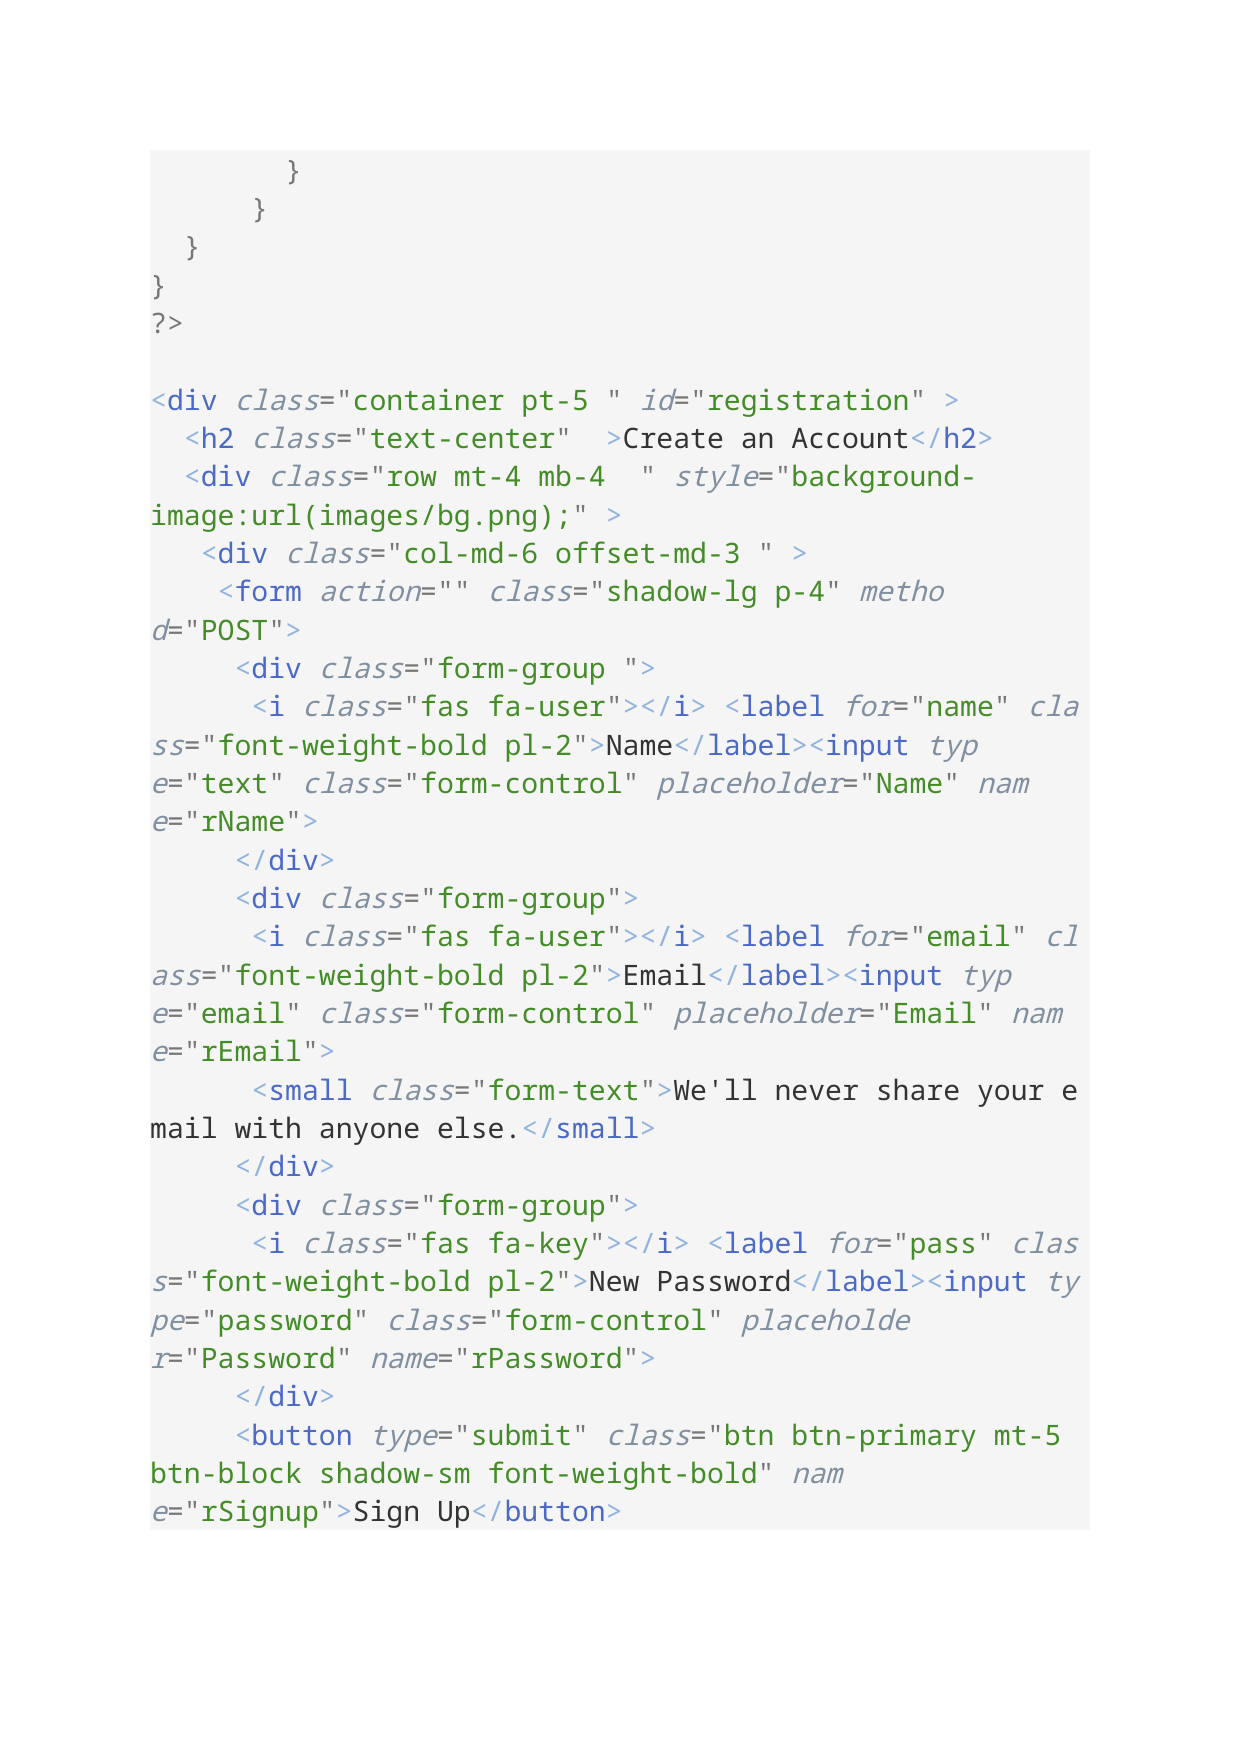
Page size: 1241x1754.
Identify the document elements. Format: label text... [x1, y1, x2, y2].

text <div class="col-md-6 offset-md-3 " > [150, 533, 1090, 572]
text <div class="form-group "> [150, 648, 1090, 687]
text } [150, 227, 1090, 265]
text } [150, 150, 1090, 188]
text <h2 class="text-center" >Create an Account</h2> [150, 418, 1090, 457]
text <i class="fas fa-user"></i> <label for="email" class="font-weight-bold pl-2">Email</label><input type="email" class="form-control" placeholder="Email" name="rEmail"> [150, 917, 1090, 1070]
text </div> [150, 1377, 1090, 1415]
text ?> [150, 303, 1090, 342]
text <div class="form-group"> [150, 878, 1090, 917]
text <div class="row mt-4 mb-4 " style="background-image:url(images/bg.png);" > [150, 457, 1090, 533]
text <i class="fas fa-user"></i> <label for="name" class="font-weight-bold pl-2">Name</label><input type="text" class="form-control" placeholder="Name" name="rName"> [150, 687, 1090, 840]
text </div> [150, 840, 1090, 878]
text </div> [150, 1147, 1090, 1185]
text <button type="submit" class="btn btn-primary mt-5 btn-block shadow-sm font-weight-bold" name="rSignup">Sign Up</button> [150, 1415, 1090, 1530]
text } [150, 265, 1090, 303]
text <form action="" class="shadow-lg p-4" method="POST"> [150, 572, 1090, 648]
text } [150, 188, 1090, 227]
text <i class="fas fa-key"></i> <label for="pass" class="font-weight-bold pl-2">New Password</label><input type="password" class="form-control" placeholder="Password" name="rPassword"> [150, 1223, 1090, 1377]
text <div class="container pt-5 " id="registration" > [150, 380, 1090, 418]
text <div class="form-group"> [150, 1185, 1090, 1223]
text <small class="form-text">We'll never share your email with anyone else.</small> [150, 1070, 1090, 1147]
